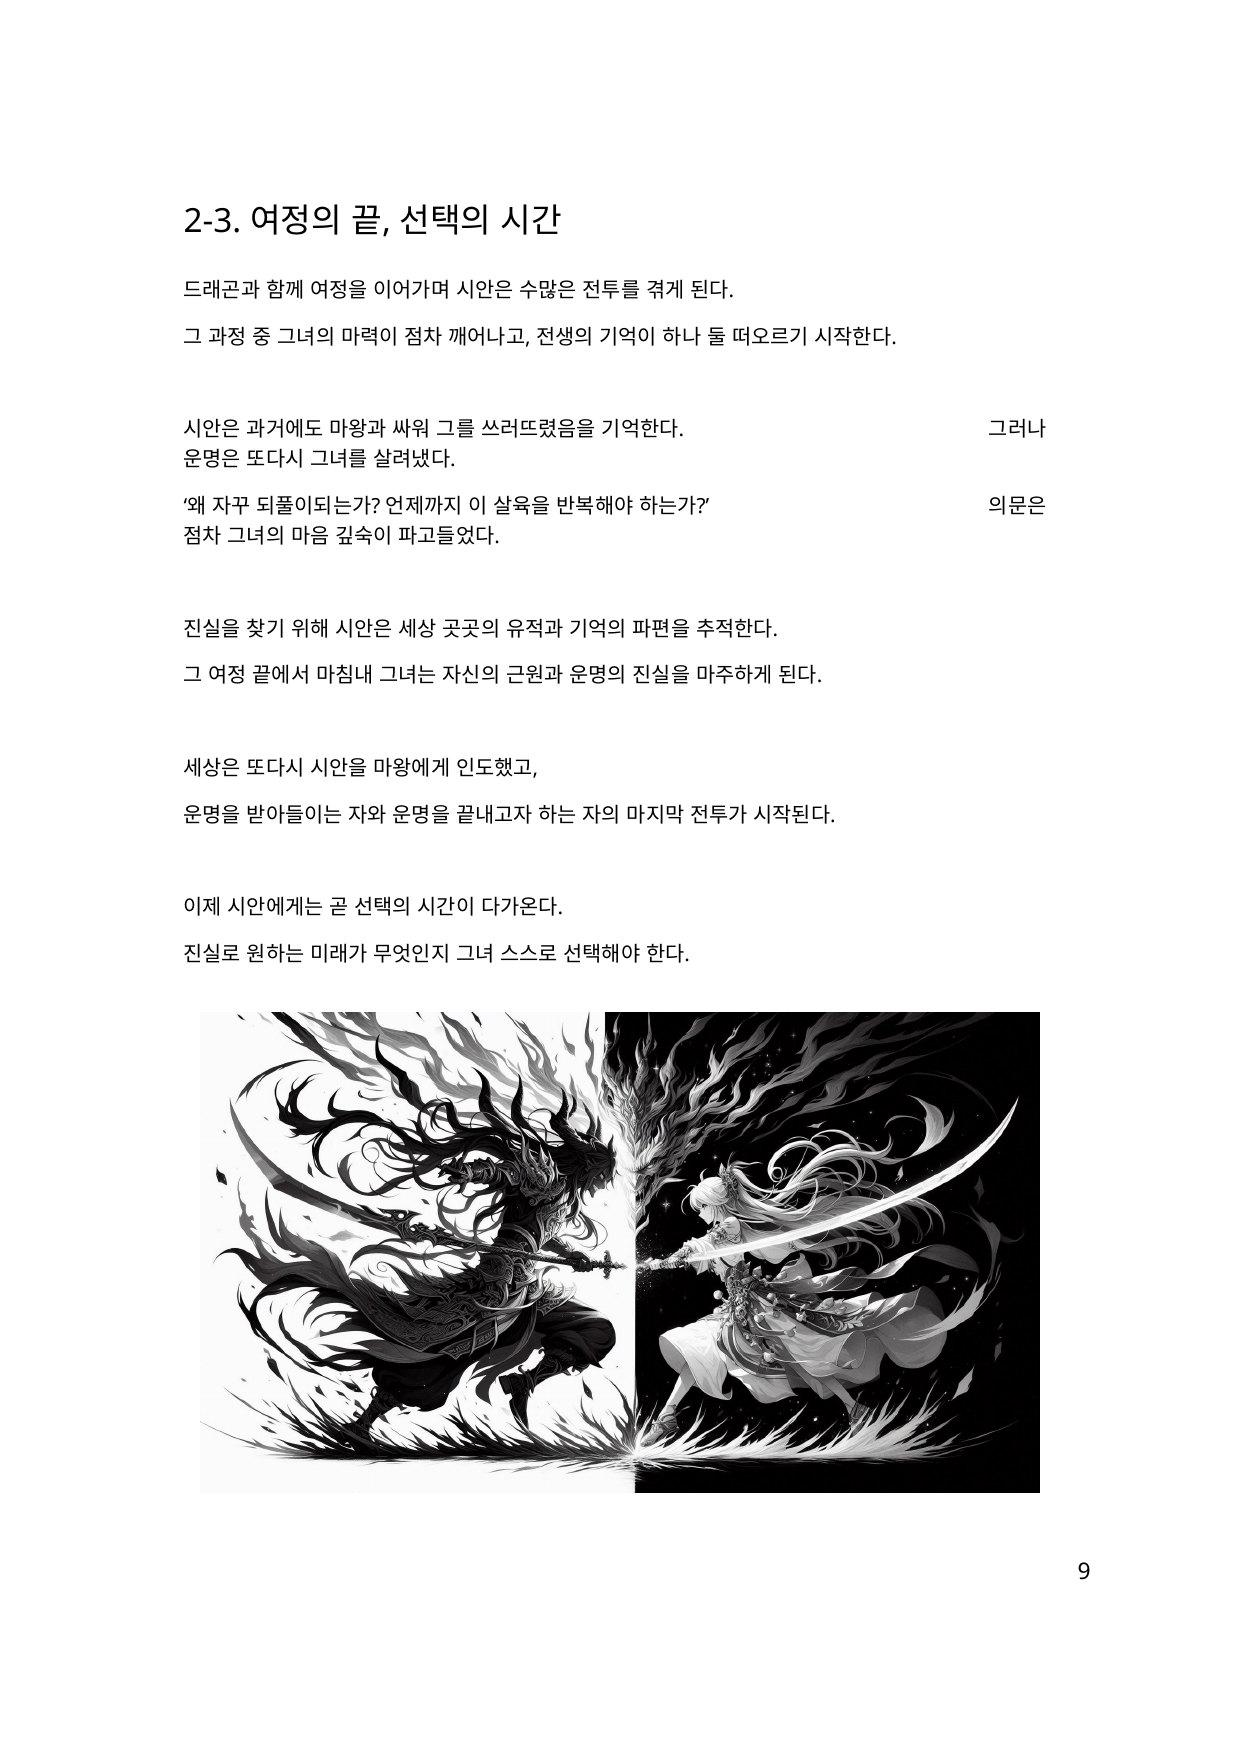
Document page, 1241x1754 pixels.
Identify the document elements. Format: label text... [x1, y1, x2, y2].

text 진실로 원하는 미래가 무엇인지 그녀 스스로 선택해야 한다. [150, 937, 1090, 967]
text 운명을 받아들이는 자와 운명을 끝내고자 하는 자의 마지막 전투가 시작된다. [150, 798, 1090, 828]
text 이제 시안에게는 곧 선택의 시간이 다가온다. [150, 890, 1090, 920]
text ‘왜 자꾸 되풀이되는가? 언제까지 이 살육을 반복해야 하는가?’ 의문은 점차 그녀의 마음 깊숙이 파고들었다. [183, 489, 1090, 550]
picture [200, 1012, 1040, 1493]
text 그 과정 중 그녀의 마력이 점차 깨어나고, 전생의 기억이 하나 둘 떠오르기 시작한다. [150, 320, 1090, 350]
text 시안은 과거에도 마왕과 싸워 그를 쓰러뜨렸음을 기억한다. 그러나 운명은 또다시 그녀를 살려냈다. [183, 412, 1090, 473]
text 세상은 또다시 시안을 마왕에게 인도했고, [150, 751, 1090, 781]
text 진실을 찾기 위해 시안은 세상 곳곳의 유적과 기억의 파편을 추적한다. [150, 612, 1090, 642]
subtitle 2-3. 여정의 끝, 선택의 시간 [150, 194, 1090, 242]
text 드래곤과 함께 여정을 이어가며 시안은 수많은 전투를 겪게 된다. [150, 273, 1090, 303]
text 그 여정 끝에서 마침내 그녀는 자신의 근원과 운명의 진실을 마주하게 된다. [150, 659, 1090, 689]
